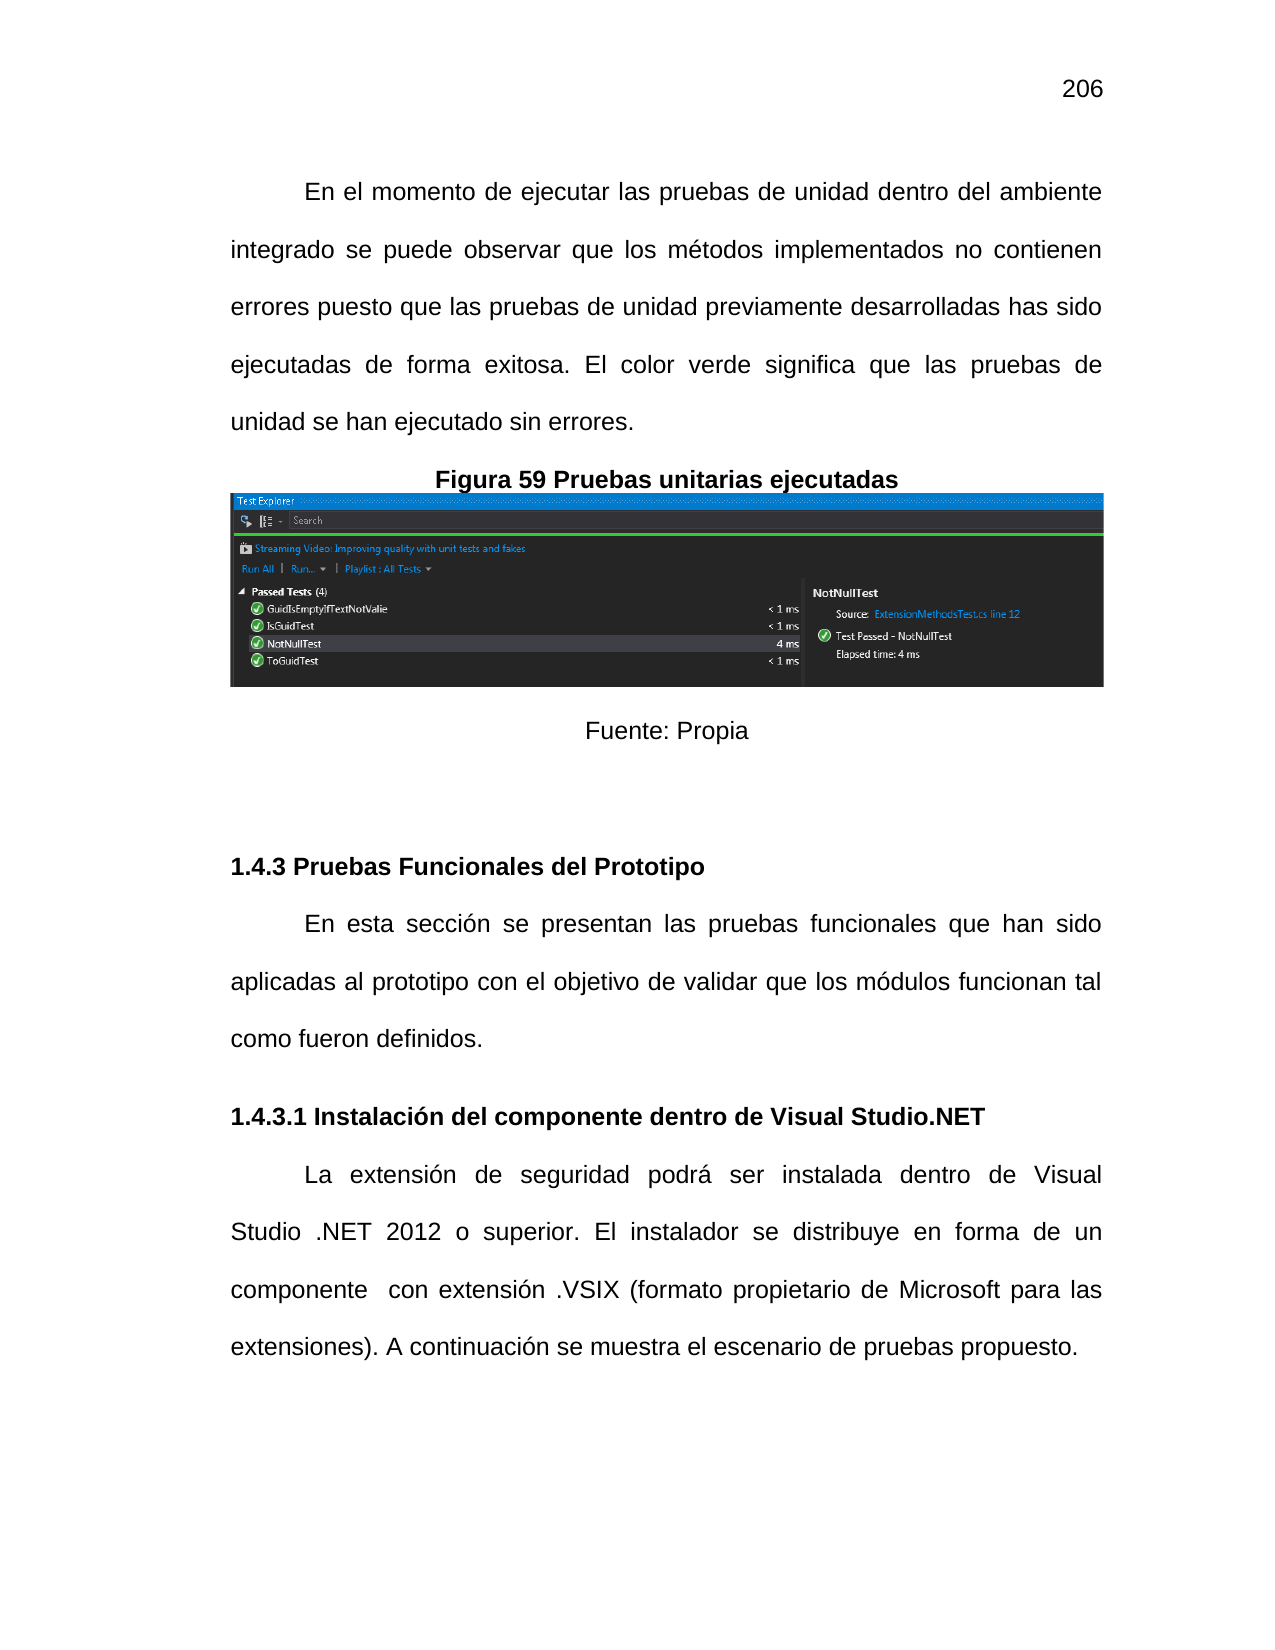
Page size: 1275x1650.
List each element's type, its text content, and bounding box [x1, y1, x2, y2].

text En esta sección se presentan las pruebas funcionales que han sido aplicadas al prototipo con el objetivo de validar que los módulos funcionan tal como fueron definidos. [230, 909, 1104, 1053]
text En el momento de ejecutar las pruebas de unidad dentro del ambiente integrado se puede observar que los métodos implementados no contienen errores puesto que las pruebas de unidad previamente desarrolladas has sido ejecutadas de forma exitosa. El color verde significa que las pruebas de unidad se han ejecutado sin errores. [230, 177, 1104, 436]
text Fuente: Propia [230, 716, 1104, 744]
text Figura 59 Pruebas unitarias ejecutadas [230, 465, 1104, 493]
picture [230, 493, 1104, 687]
text La extensión de seguridad podrá ser instalada dentro de Visual Studio .NET 2012 o superior. El instalador se distribuye en forma de un componente con extensión .VSIX (formato propietario de Microsoft para las extensiones). A continuación se muestra el escenario de pruebas propuesto. [230, 1160, 1104, 1361]
subtitle 1.4.3 Pruebas Funcionales del Prototipo [230, 852, 1104, 880]
subtitle 1.4.3.1 Instalación del componente dentro de Visual Studio.NET [230, 1102, 1104, 1131]
